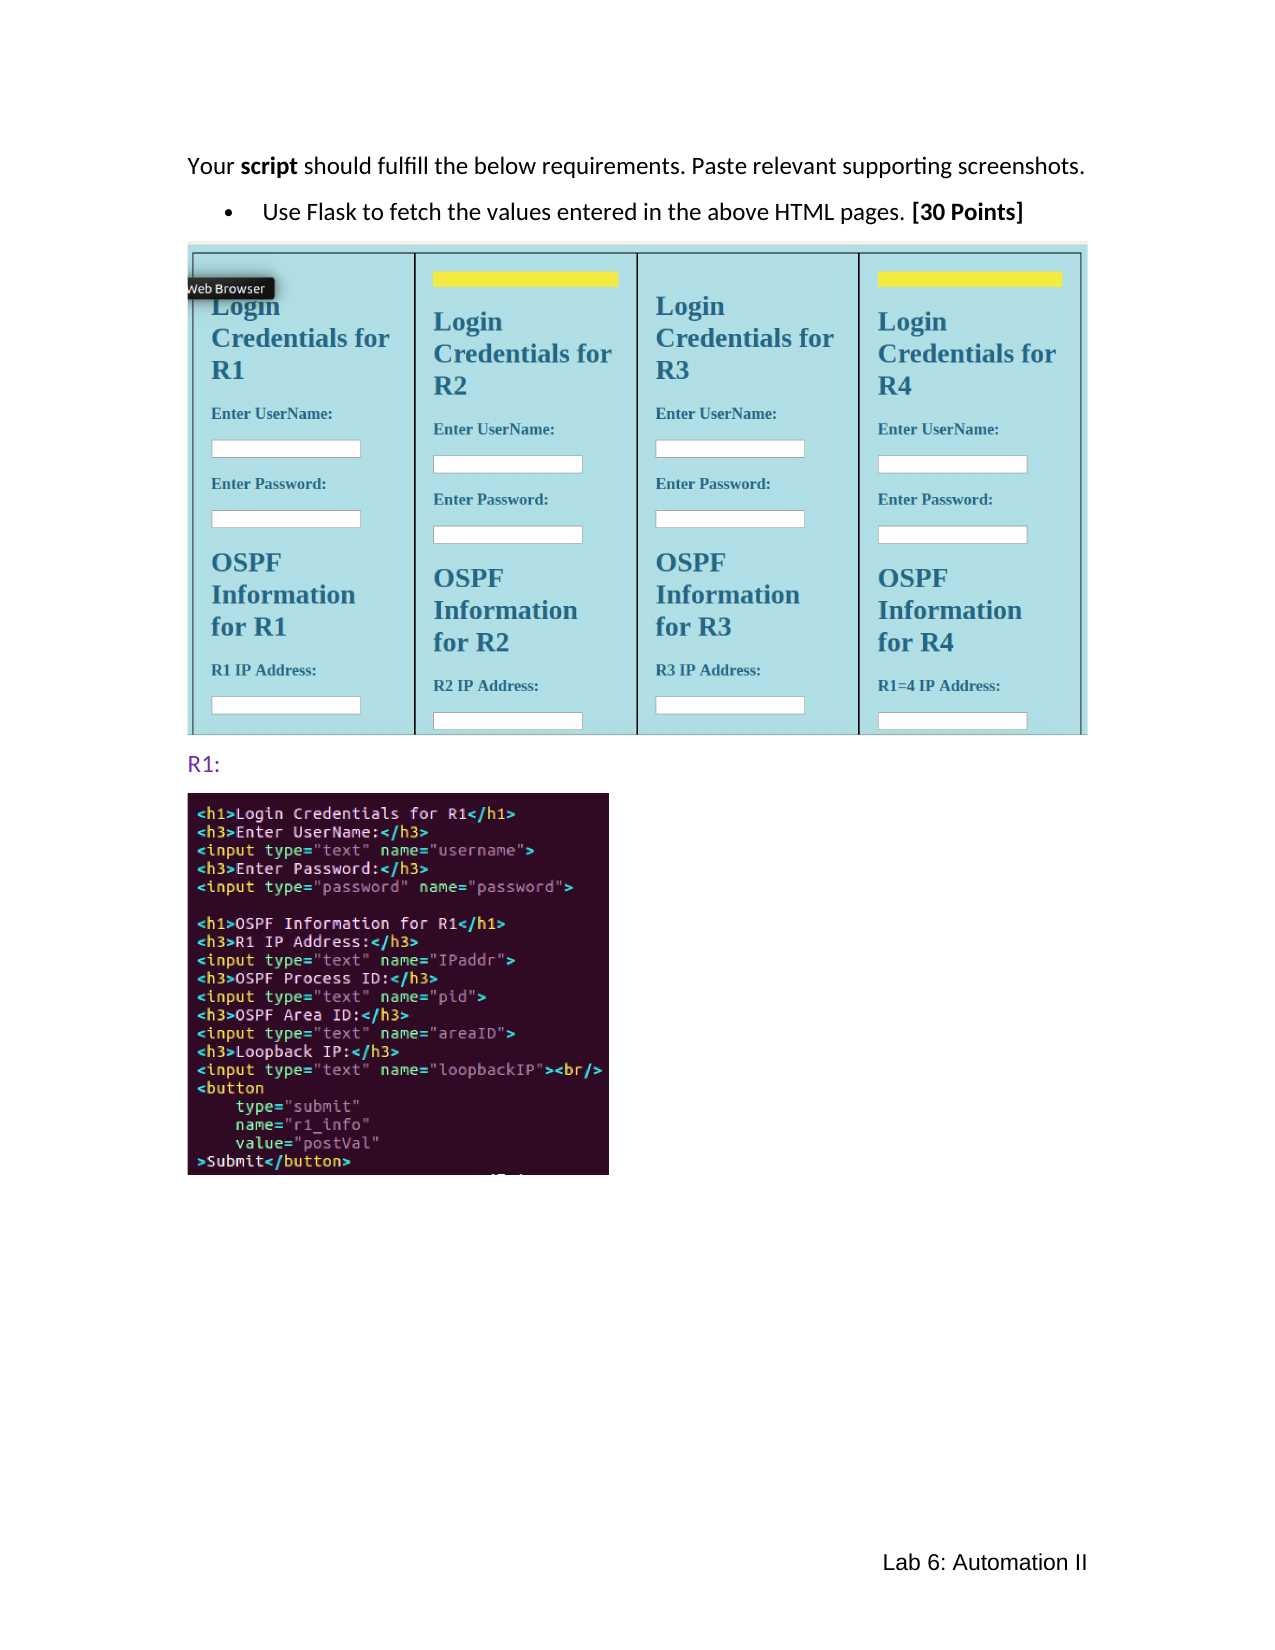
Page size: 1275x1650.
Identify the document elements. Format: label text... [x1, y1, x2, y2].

picture [187, 793, 609, 1175]
list Use Flask to fetch the values entered in the above HTML pages. [30 Points] [225, 196, 1087, 226]
text R1: [187, 748, 1087, 779]
text Your script should fulfill the below requirements. Paste relevant supporting screenshots. [187, 150, 1087, 181]
picture [187, 241, 1088, 736]
